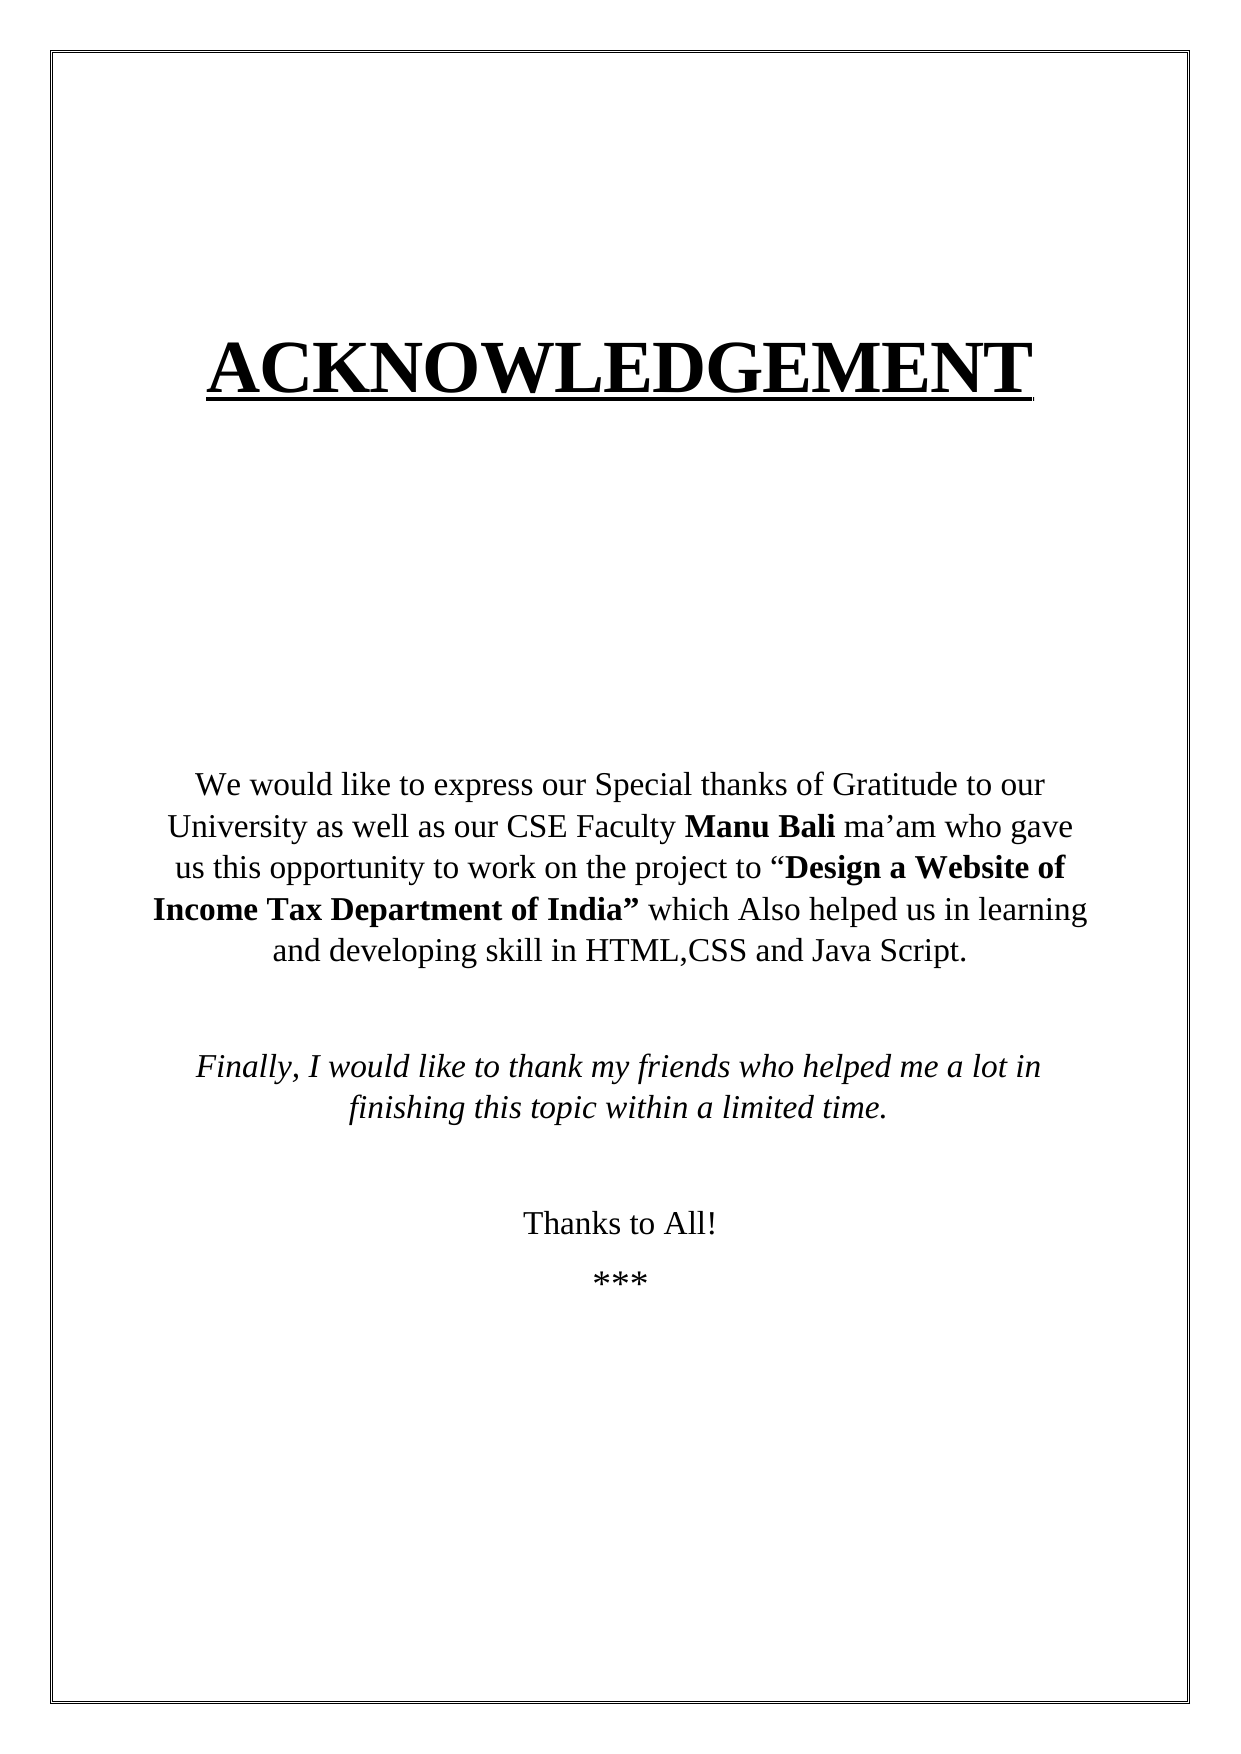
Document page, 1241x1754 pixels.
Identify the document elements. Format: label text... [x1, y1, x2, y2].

text We would like to express our Special thanks of Gratitude to our University as well as our CSE Faculty Manu Bali ma’am who gave us this opportunity to work on the project to “Design a Website of Income Tax Department of India” which Also helped us in learning and developing skill in HTML,CSS and Java Script. [150, 765, 1090, 968]
text *** [150, 1262, 1090, 1305]
title ACKNOWLEDGEMENT [150, 322, 1090, 409]
text Thanks to All! [150, 1203, 1090, 1242]
text Finally, I would like to thank my friends who helped me a lot in finishing this topic within a limited time. [150, 1046, 1090, 1126]
